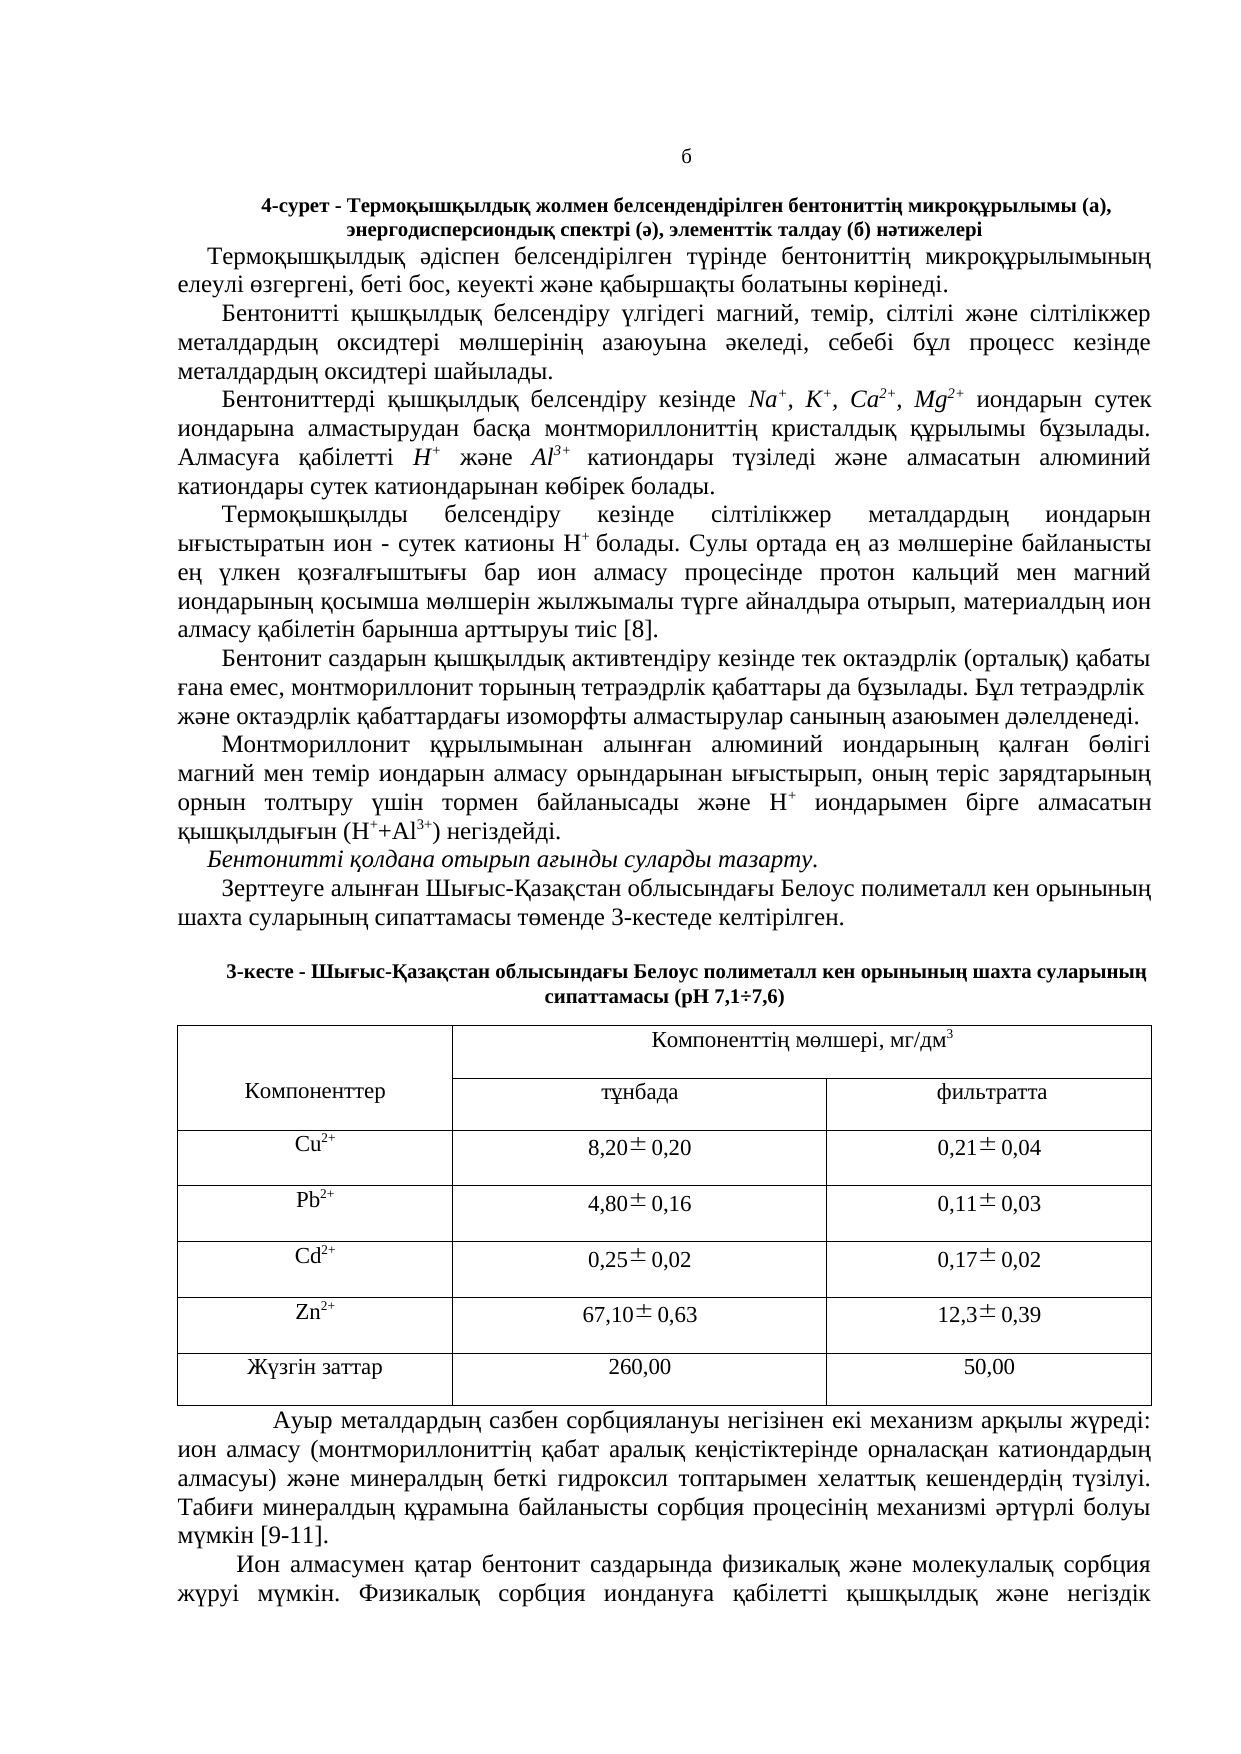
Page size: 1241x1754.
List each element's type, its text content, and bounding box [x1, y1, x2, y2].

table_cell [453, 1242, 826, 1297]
text Ауыр металдардың сазбен сорбциялануы негізінен екі механизм арқылы жүреді: ион алмасу (монтмориллониттің қабат аралық кеңістіктерінде орналасқан катиондардың алмасуы) және минералдың беткі гидроксил топтарымен хелаттық кешендердің түзілуі. Табиғи минералдың құрамына байланысты сорбция процесінің механизмі әртүрлі болуы мүмкін [9-11]. [177, 1406, 1152, 1549]
text және октаэдрлік қабаттардағы изоморфты алмастырулар санының азаюымен дәлелденеді. [177, 701, 1152, 729]
text Зерттеуге алынған Шығыс-Қазақстан облысындағы Белоус полиметалл кен орынының шахта суларының сипаттамасы төменде 3-кестеде келтірілген. [177, 873, 1152, 931]
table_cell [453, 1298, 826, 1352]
text 4-сурет - Термоқышқылдық жолмен белсендендірілген бентониттің микроқұрылымы (а), энергодисперсиондық спектрі (ә), элементтік талдау (б) нәтижелері [177, 193, 1152, 241]
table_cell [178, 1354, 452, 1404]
text 3-кесте - Шығыс-Қазақстан облысындағы Белоус полиметалл кен орынының шахта суларының сипаттамасы (рН 7,1÷7,6) [177, 959, 1152, 1024]
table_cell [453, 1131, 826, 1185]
text Бентонитті қолдана отырып ағынды суларды тазарту. [177, 844, 1152, 873]
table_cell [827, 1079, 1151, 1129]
text Бентониттерді қышқылдық белсендіру кезінде Na+, K+, Ca2+, Mg2+ иондарын сутек иондарына алмастырудан басқа монтмориллониттің кристалдық құрылымы бұзылады. Алмасуға қабілетті Н+ және Al3+ катиондары түзіледі және алмасатын алюминий катиондары сутек катиондарынан көбірек болады. [177, 384, 1152, 499]
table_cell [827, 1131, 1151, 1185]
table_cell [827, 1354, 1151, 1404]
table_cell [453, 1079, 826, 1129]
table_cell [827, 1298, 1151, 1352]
text Монтмориллонит құрылымынан алынған алюминий иондарының қалған бөлігі магний мен темір иондарын алмасу орындарынан ығыстырып, оның теріс зарядтарының орнын толтыру үшін тормен байланысады және Н+ иондарымен бірге алмасатын қышқылдығын (H++Al3+) негіздейді. [177, 729, 1152, 844]
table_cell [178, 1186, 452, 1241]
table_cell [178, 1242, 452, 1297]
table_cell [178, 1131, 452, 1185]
text Термоқышқылды белсендіру кезінде сілтілікжер металдардың иондарын ығыстыратын ион - сутек катионы H+ болады. Сулы ортада ең аз мөлшеріне байланысты ең үлкен қозғалғыштығы бар ион алмасу процесінде протон кальций мен магний иондарының қосымша мөлшерін жылжымалы түрге айналдыра отырып, материалдың ион алмасу қабілетін барынша арттыруы тиіс [8]. [177, 499, 1152, 528]
text Термоқышқылды белсендіру кезінде сілтілікжер металдардың иондарын ығыстыратын ион - сутек катионы H+ болады. Сулы ортада ең аз мөлшеріне байланысты ең үлкен қозғалғыштығы бар ион алмасу процесінде протон кальций мен магний иондарының қосымша мөлшерін жылжымалы түрге айналдыра отырып, материалдың ион алмасу қабілетін барынша арттыруы тиіс [8]. [177, 528, 1152, 643]
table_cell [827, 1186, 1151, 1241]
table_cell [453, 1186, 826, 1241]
text б [177, 144, 1152, 168]
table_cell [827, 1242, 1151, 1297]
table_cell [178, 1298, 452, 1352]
text Термоқышқылдық әдіспен белсендірілген түрінде бентониттің микроқұрылымының елеулі өзгергені, беті бос, кеуекті және қабыршақты болатыны көрінеді. [177, 241, 1152, 298]
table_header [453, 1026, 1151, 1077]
text Бентонит саздарын қышқылдық активтендіру кезінде тек октаэдрлік (орталық) қабаты ғана емес, монтмориллонит торының тетраэдрлік қабаттары да бұзылады. Бұл тетраэдрлік [177, 643, 1152, 701]
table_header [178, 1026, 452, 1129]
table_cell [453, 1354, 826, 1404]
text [177, 1549, 1152, 1607]
text Бентонитті қышқылдық белсендіру үлгідегі магний, темір, сілтілі және сілтілікжер металдардың оксидтері мөлшерінің азаюуына әкеледі, себебі бұл процесс кезінде металдардың оксидтері шайылады. [177, 298, 1152, 384]
